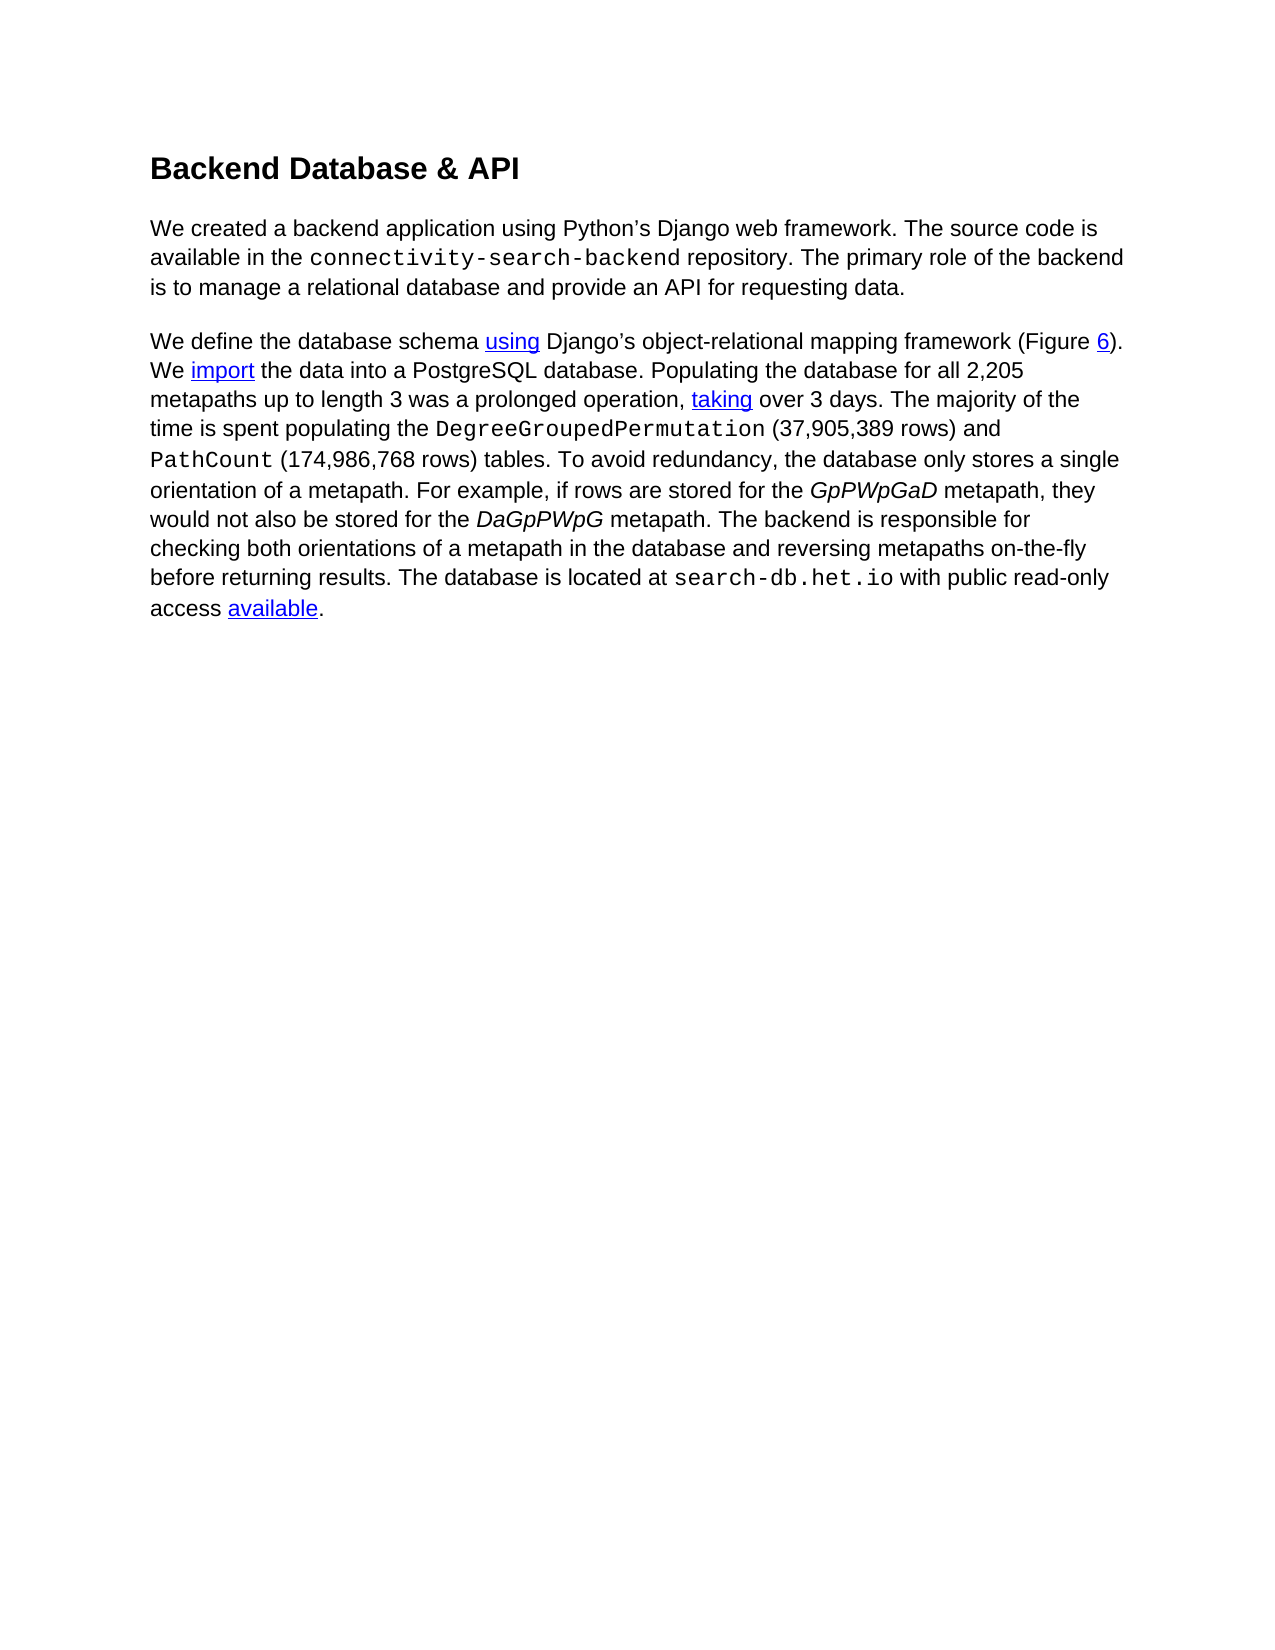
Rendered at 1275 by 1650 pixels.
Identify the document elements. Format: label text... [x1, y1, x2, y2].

text We created a backend application using Python’s Django web framework. The source code is available in the connectivity-search-backend repository. The primary role of the backend is to manage a relational database and provide an API for requesting data. [150, 214, 1125, 301]
text We define the database schema using Django’s object-relational mapping framework (Figure 6). We import the data into a PostgreSQL database. Populating the database for all 2,205 metapaths up to length 3 was a prolonged operation, taking over 3 days. The majority of the time is spent populating the DegreeGroupedPermutation (37,905,389 rows) and PathCount (174,986,768 rows) tables. To avoid redundancy, the database only stores a single orientation of a metapath. For example, if rows are stored for the GpPWpGaD metapath, they would not also be stored for the DaGpPWpG metapath. The backend is responsible for checking both orientations of a metapath in the database and reversing metapaths on-the-fly before returning results. The database is located at search-db.het.io with public read-only access available. [150, 328, 1125, 621]
subtitle Backend Database & API [150, 150, 1125, 186]
